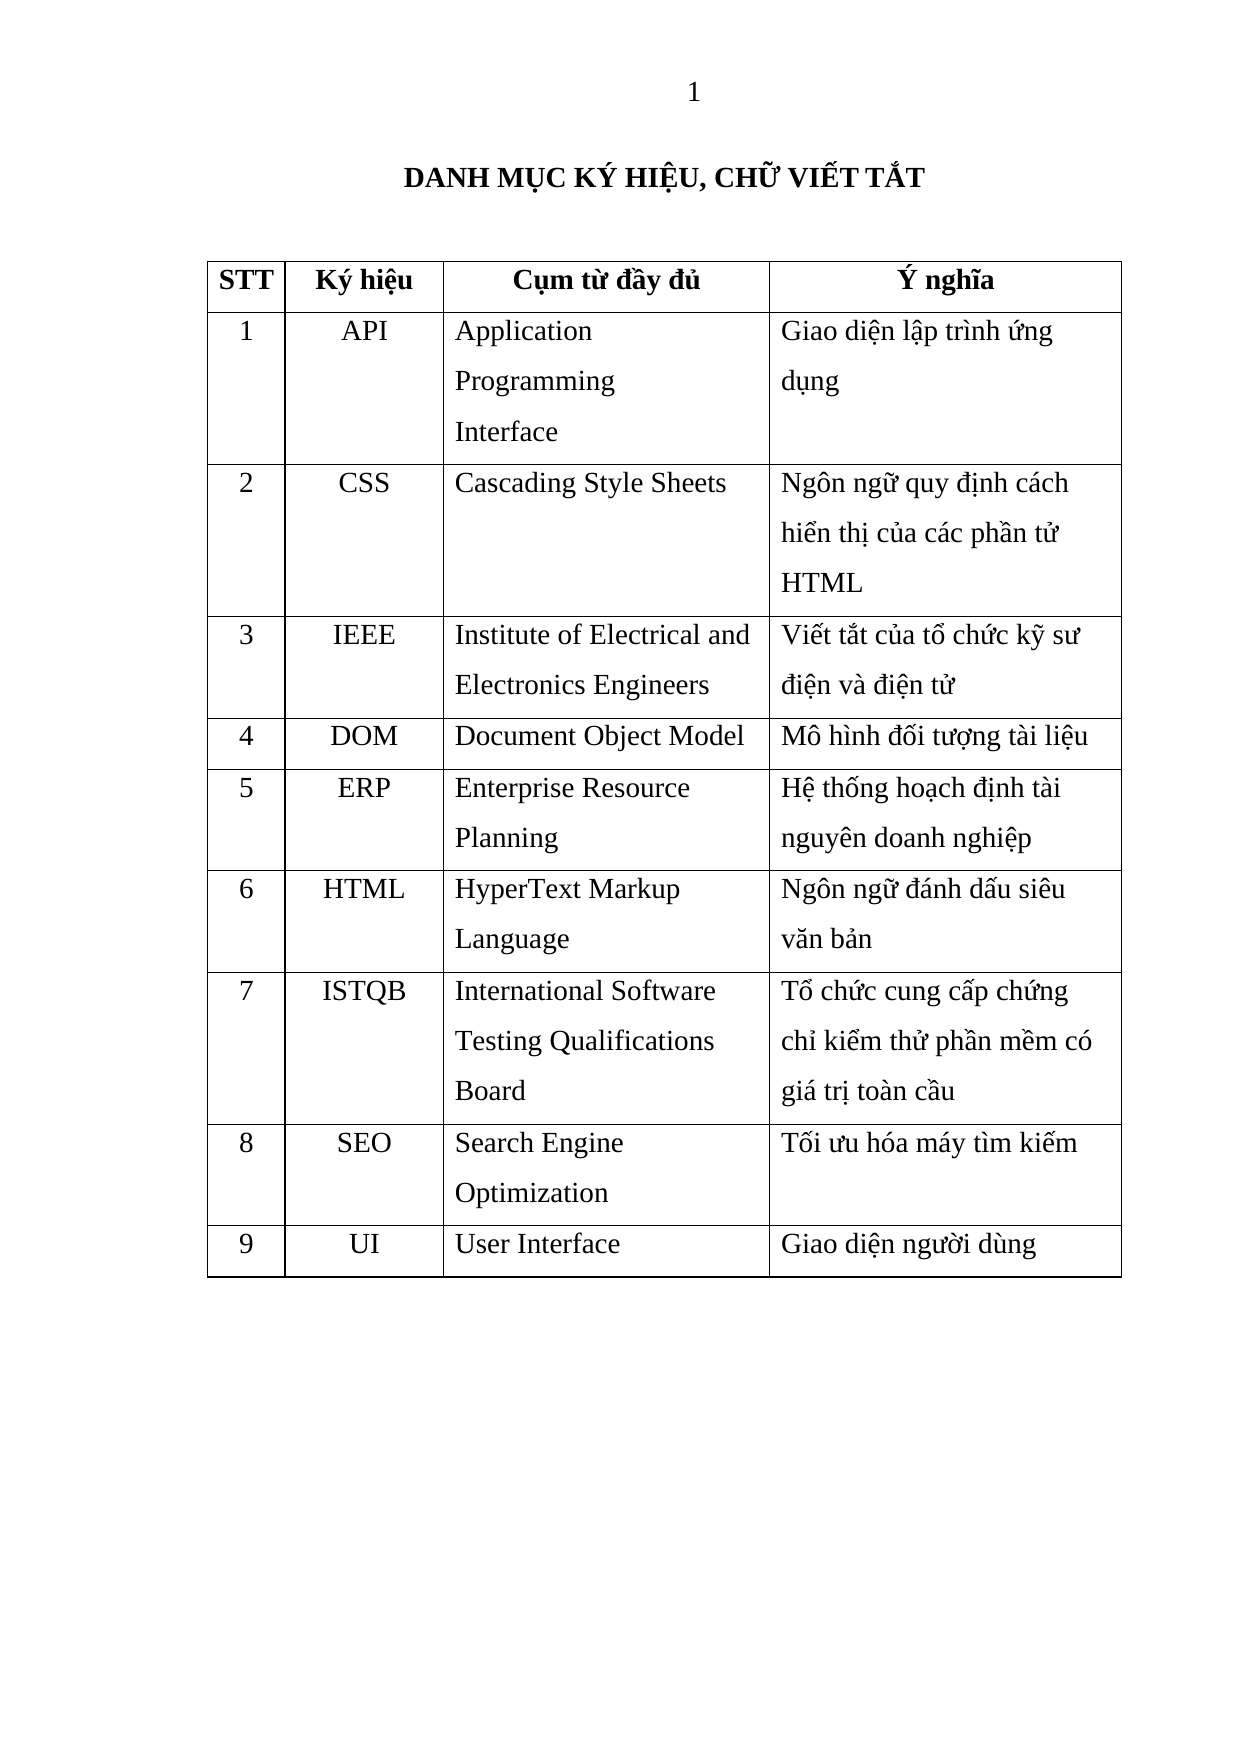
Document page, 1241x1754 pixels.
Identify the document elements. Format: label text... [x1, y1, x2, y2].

table_header Cụm từ đầy đủ [444, 262, 769, 312]
table_cell 7 [208, 973, 284, 1124]
table_cell HyperText Markup Language [444, 871, 769, 972]
table_header STT [208, 262, 284, 312]
table_cell User Interface [444, 1226, 769, 1276]
table_header Ký hiệu [286, 262, 443, 312]
table_cell ERP [286, 770, 443, 870]
table_cell 8 [208, 1125, 284, 1225]
table_cell 6 [208, 871, 284, 972]
table_cell 1 [208, 313, 284, 464]
table_cell Ngôn ngữ đánh dấu siêu văn bản [770, 871, 1121, 972]
table_cell API [286, 313, 443, 464]
table_header Ý nghĩa [770, 262, 1121, 312]
table_cell 9 [208, 1226, 284, 1276]
table_cell IEEE [286, 617, 443, 717]
table_cell UI [286, 1226, 443, 1276]
table_cell Mô hình đối tượng tài liệu [770, 719, 1121, 769]
table_cell SEO [286, 1125, 443, 1225]
table_cell Enterprise Resource Planning [444, 770, 769, 870]
table_cell Ngôn ngữ quy định cách hiển thị của các phần tử HTML [770, 465, 1121, 616]
table_cell Application Programming Interface [444, 313, 769, 464]
subtitle DANH MỤC KÝ HIỆU, CHỮ VIẾT TẮT [207, 160, 1122, 194]
table_cell 3 [208, 617, 284, 717]
table_cell Giao diện người dùng [770, 1226, 1121, 1276]
table_cell 5 [208, 770, 284, 870]
table_cell ISTQB [286, 973, 443, 1124]
table_cell 2 [208, 465, 284, 616]
table_cell DOM [286, 719, 443, 769]
table_cell Giao diện lập trình ứng dụng [770, 313, 1121, 464]
table_cell Search Engine Optimization [444, 1125, 769, 1225]
table_cell 4 [208, 719, 284, 769]
table_cell CSS [286, 465, 443, 616]
table_cell International Software Testing Qualifications Board [444, 973, 769, 1124]
table_cell Document Object Model [444, 719, 769, 769]
table_cell Tối ưu hóa máy tìm kiếm [770, 1125, 1121, 1225]
table_cell Cascading Style Sheets [444, 465, 769, 616]
table_cell HTML [286, 871, 443, 972]
table_cell Tổ chức cung cấp chứng chỉ kiểm thử phần mềm có giá trị toàn cầu [770, 973, 1121, 1124]
table_cell Viết tắt của tổ chức kỹ sư điện và điện tử [770, 617, 1121, 717]
table_cell Institute of Electrical and Electronics Engineers [444, 617, 769, 717]
table_cell Hệ thống hoạch định tài nguyên doanh nghiệp [770, 770, 1121, 870]
